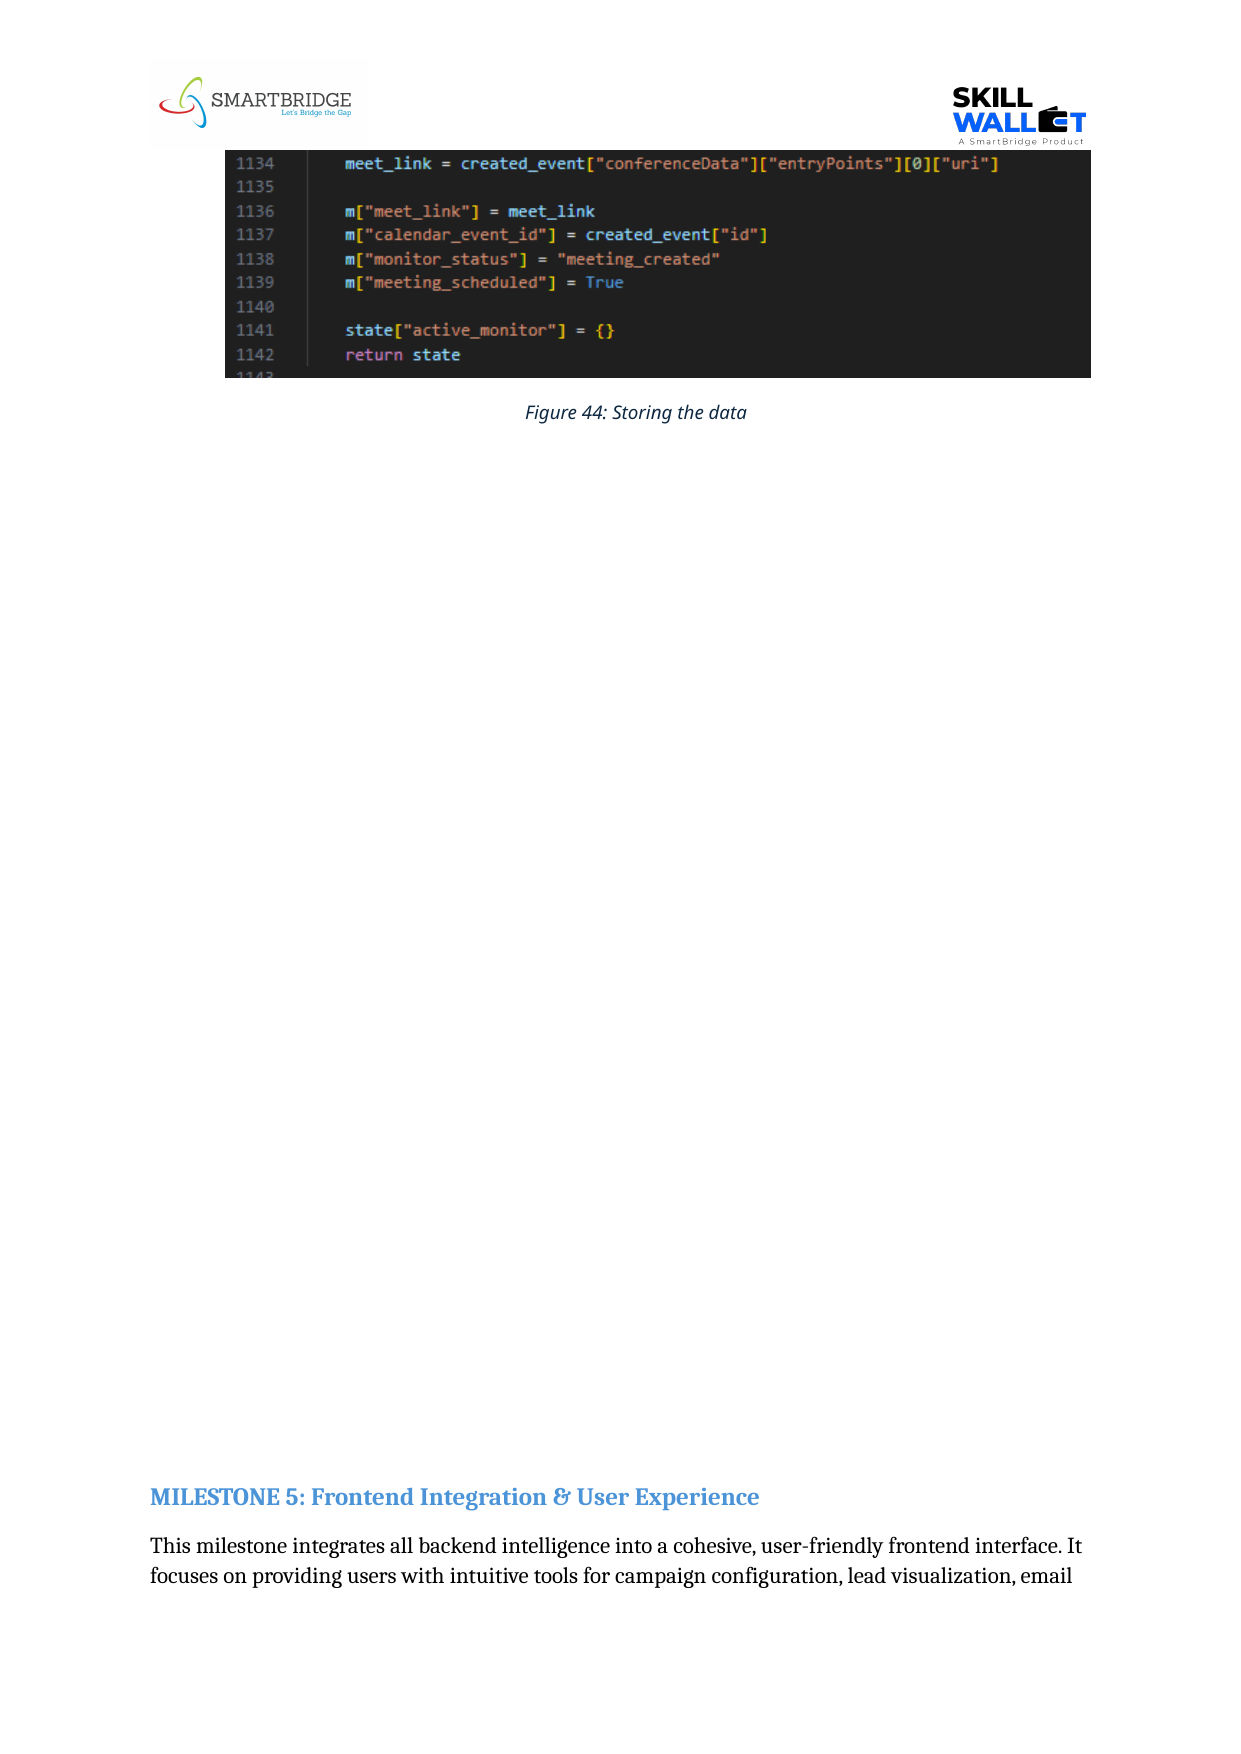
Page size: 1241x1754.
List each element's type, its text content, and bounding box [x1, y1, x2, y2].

text MILESTONE 5: Frontend Integration & User Experience [150, 1483, 1090, 1512]
picture [948, 83, 1086, 146]
text Figure 44: Storing the data [450, 399, 1090, 424]
picture [150, 58, 1091, 378]
